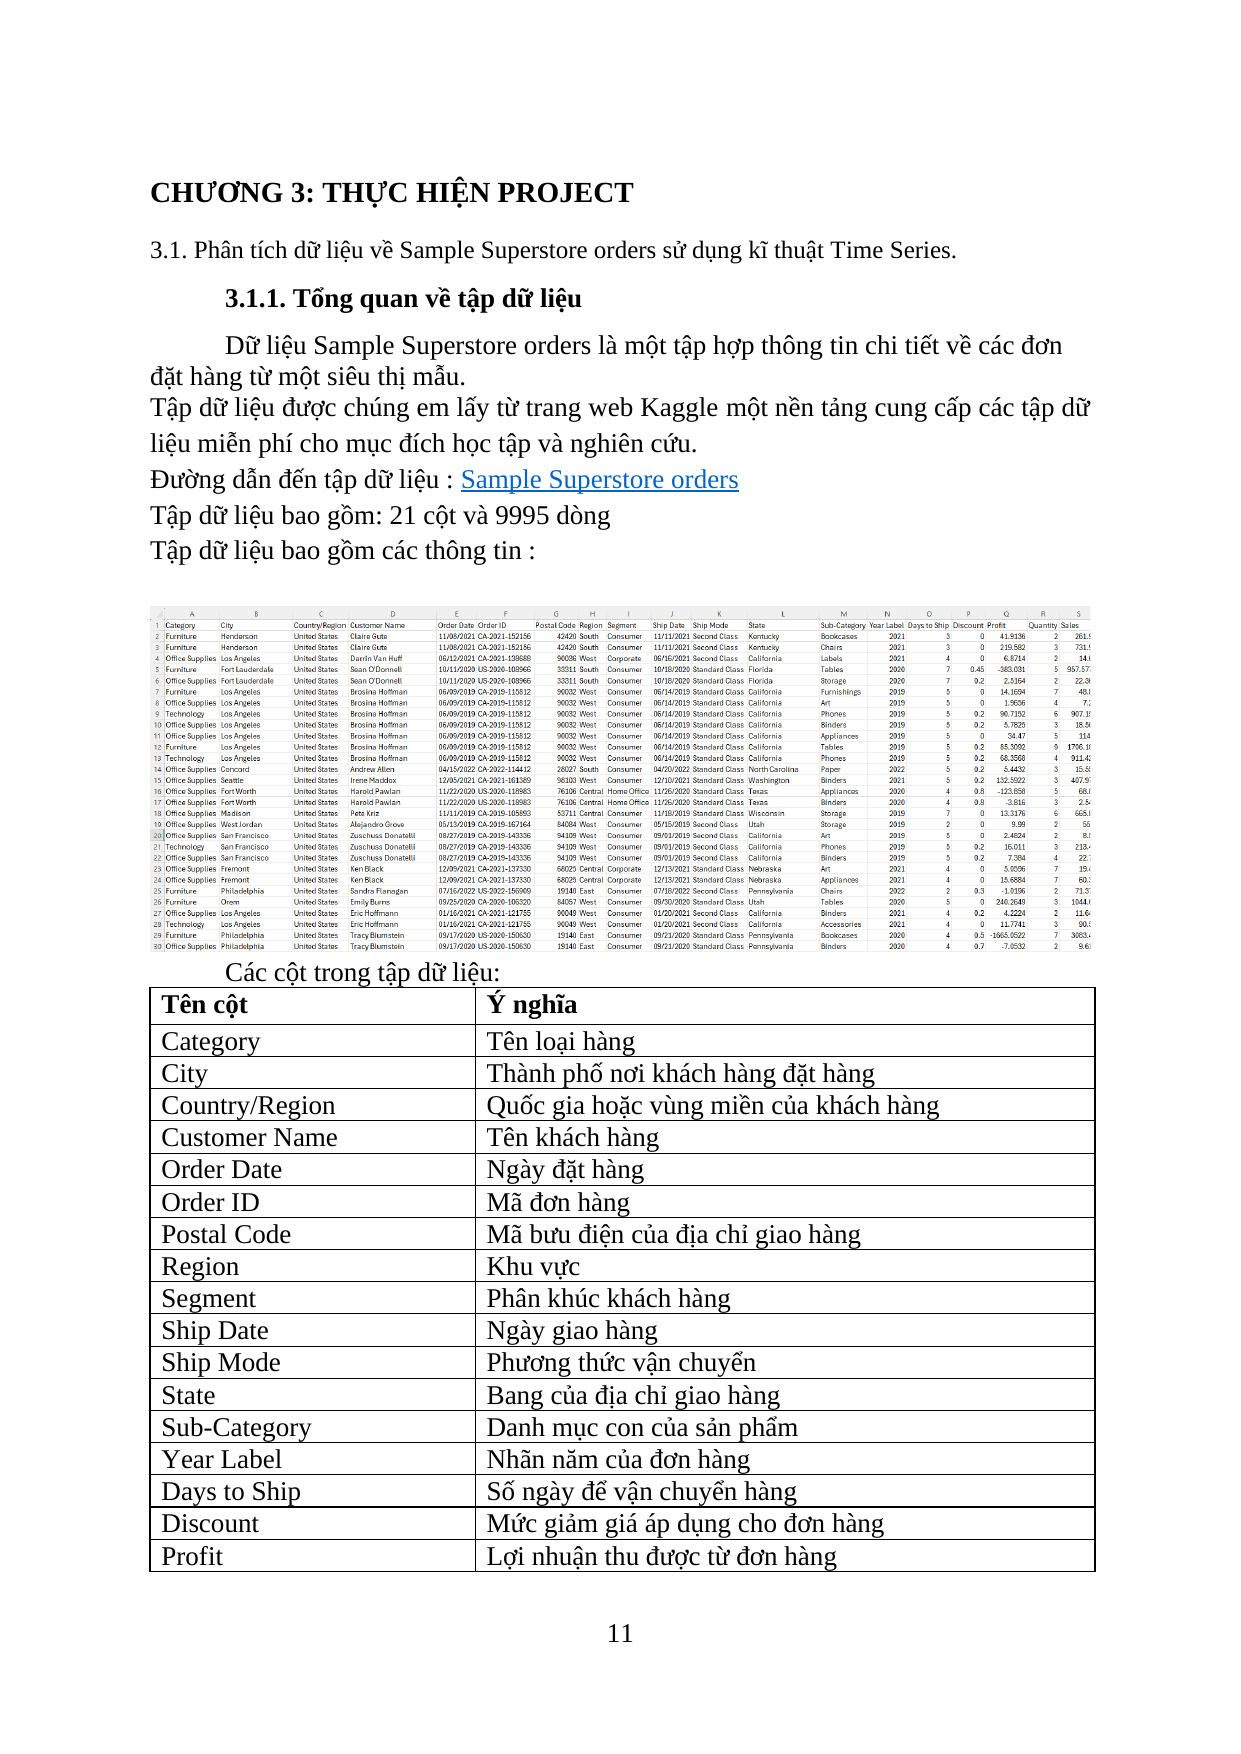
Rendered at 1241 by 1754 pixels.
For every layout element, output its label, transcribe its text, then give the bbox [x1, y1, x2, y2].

table_cell Region [151, 1250, 475, 1281]
table_cell Year Label [151, 1443, 475, 1474]
table_cell Mã bưu điện của địa chỉ giao hàng [476, 1218, 1094, 1249]
table_cell Thành phố nơi khách hàng đặt hàng [476, 1057, 1094, 1088]
table_cell Bang của địa chỉ giao hàng [476, 1379, 1094, 1410]
table_cell Tên loại hàng [476, 1025, 1094, 1056]
table_cell Ship Mode [151, 1347, 475, 1378]
table_cell Khu vực [476, 1250, 1094, 1281]
subtitle 3.1. Phân tích dữ liệu về Sample Superstore orders sử dụng kĩ thuật Time Series. [150, 235, 1044, 264]
table_cell Ship Date [151, 1314, 475, 1346]
table_header Ý nghĩa [476, 988, 1094, 1024]
table_cell Số ngày để vận chuyển hàng [476, 1475, 1094, 1506]
table_cell Country/Region [151, 1089, 475, 1120]
table_cell Phân khúc khách hàng [476, 1282, 1094, 1313]
table_cell Tên khách hàng [476, 1121, 1094, 1152]
table_cell Mã đơn hàng [476, 1186, 1094, 1217]
text Tập dữ liệu bao gồm các thông tin : [150, 534, 1090, 566]
table_cell Customer Name [151, 1121, 475, 1152]
table_cell Order ID [151, 1186, 475, 1217]
table_cell State [151, 1379, 475, 1410]
table_cell Category [151, 1025, 475, 1056]
table_cell Profit [151, 1540, 475, 1571]
text Tập dữ liệu bao gồm: 21 cột và 9995 dòng [150, 499, 1090, 530]
table_cell Quốc gia hoặc vùng miền của khách hàng [476, 1089, 1094, 1120]
text Các cột trong tập dữ liệu: [225, 956, 1090, 987]
table_cell Sub-Category [151, 1411, 475, 1442]
table_cell Lợi nhuận thu được từ đơn hàng [476, 1540, 1094, 1571]
table_cell Phương thức vận chuyển [476, 1347, 1094, 1378]
table_cell Discount [151, 1508, 475, 1539]
table_cell Ngày đặt hàng [476, 1154, 1094, 1184]
table_cell Segment [151, 1282, 475, 1313]
table_cell Days to Ship [151, 1475, 475, 1506]
table_header Tên cột [151, 988, 475, 1024]
table_cell Postal Code [151, 1218, 475, 1249]
text Tập dữ liệu được chúng em lấy từ trang web Kaggle một nền tảng cung cấp các tập dữ liệu miễn phí cho mục đích học tập và nghiên cứu. [150, 392, 1090, 458]
text Đường dẫn đến tập dữ liệu : Sample Superstore orders [150, 463, 1090, 494]
table_cell City [151, 1057, 475, 1088]
table_cell Mức giảm giá áp dụng cho đơn hàng [476, 1508, 1094, 1539]
table_cell Danh mục con của sản phẩm [476, 1411, 1094, 1442]
table_cell Ngày giao hàng [476, 1314, 1094, 1346]
table_cell Nhãn năm của đơn hàng [476, 1443, 1094, 1474]
subtitle 3.1.1. Tổng quan về tập dữ liệu [150, 283, 1090, 314]
table_cell Order Date [151, 1154, 475, 1184]
text Dữ liệu Sample Superstore orders là một tập hợp thông tin chi tiết về các đơn đặt hàng từ một siêu thị mẫu. [150, 329, 1090, 392]
picture [150, 606, 1091, 952]
subtitle CHƯƠNG 3: THỰC HIỆN PROJECT [150, 175, 1090, 208]
